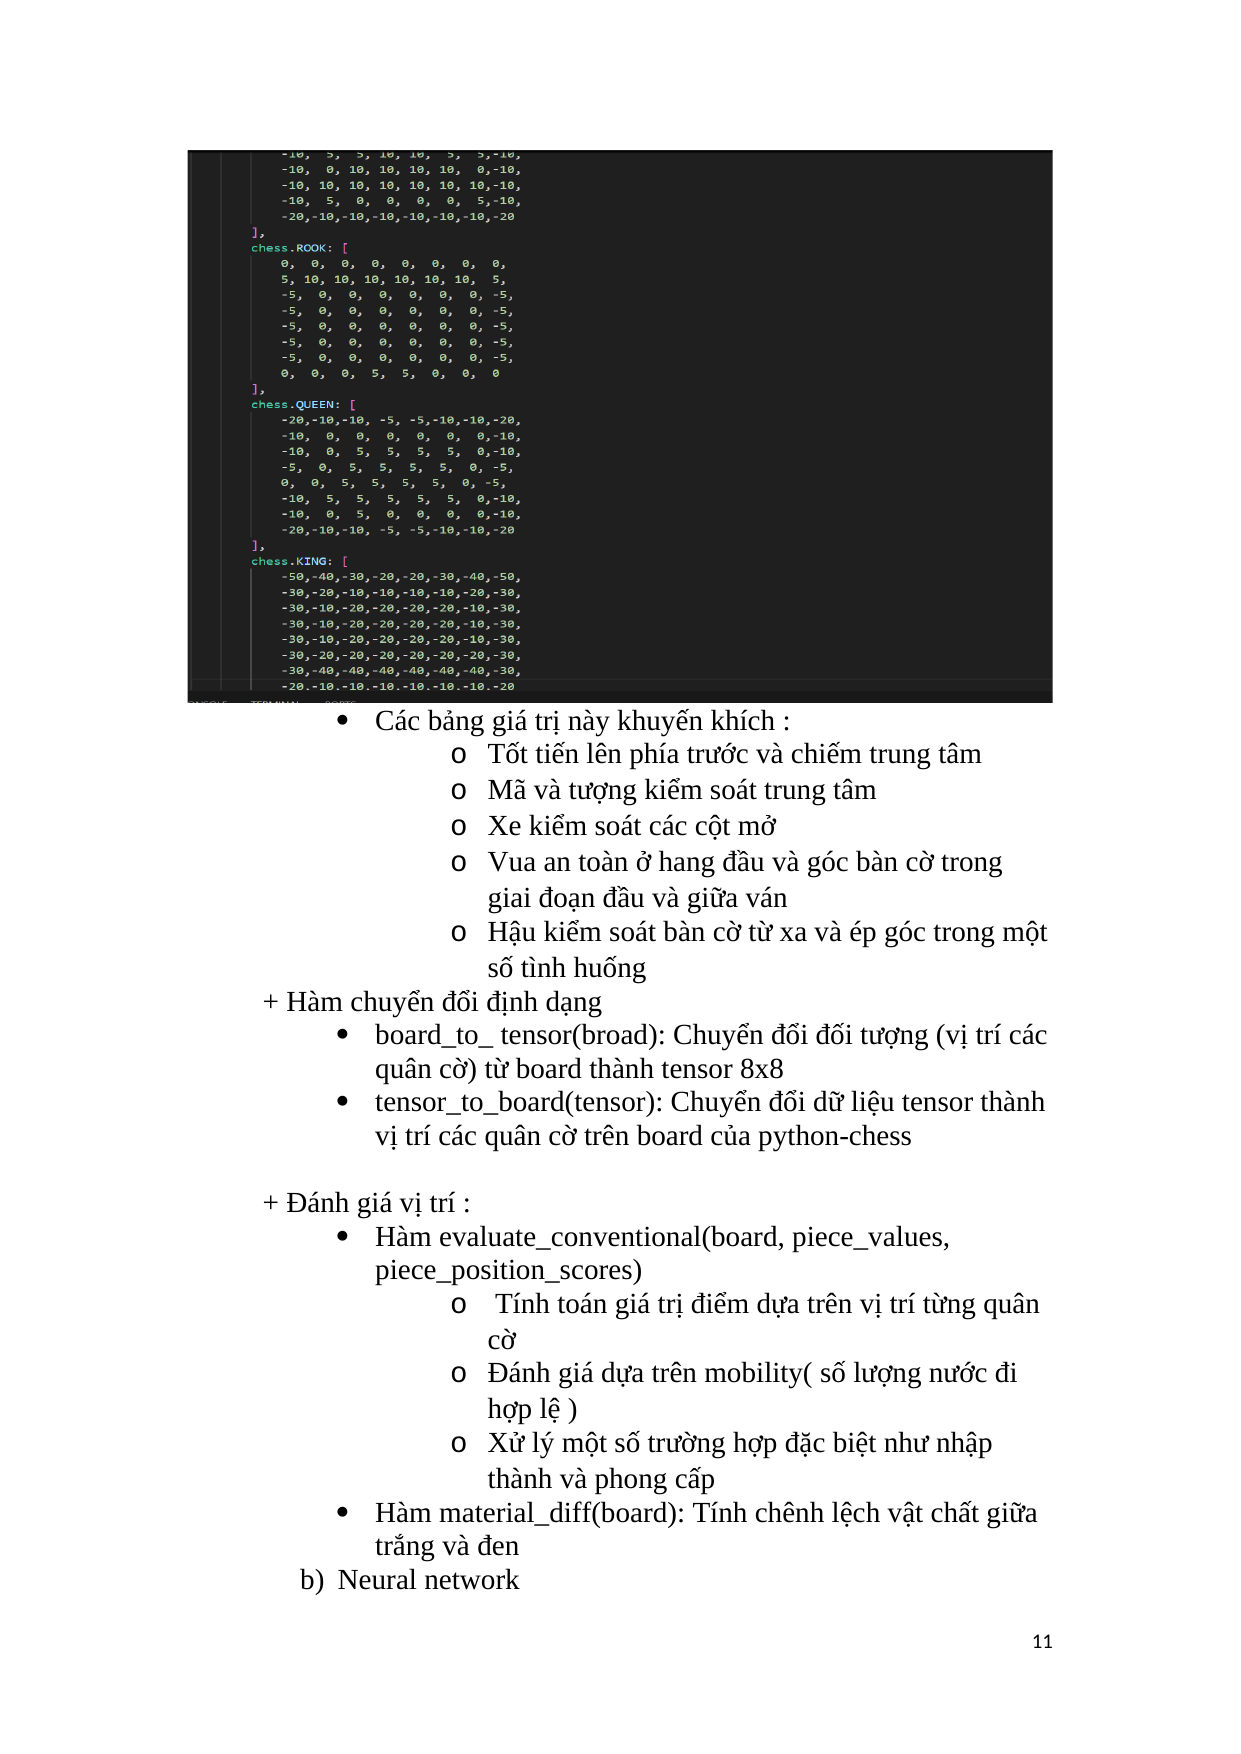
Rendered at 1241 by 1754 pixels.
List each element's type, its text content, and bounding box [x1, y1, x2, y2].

text + Đánh giá vị trí : [262, 1185, 1053, 1219]
list tensor_to_board(tensor): Chuyển đổi dữ liệu tensor thành vị trí các quân cờ trên board của python-chess [337, 1084, 1053, 1152]
list board_to_ tensor(broad): Chuyển đổi đối tượng (vị trí các quân cờ) từ board thành tensor 8x8 [337, 1017, 1053, 1084]
list Tính toán giá trị điểm dựa trên vị trí từng quân cờ [450, 1286, 1053, 1356]
list Vua an toàn ở hang đầu và góc bàn cờ trong giai đoạn đầu và giữa ván [450, 844, 1053, 914]
list Đánh giá dựa trên mobility( số lượng nước đi hợp lệ ) [450, 1356, 1053, 1425]
list Xe kiểm soát các cột mở [450, 808, 1053, 844]
list Các bảng giá trị này khuyến khích : [337, 703, 1053, 736]
list Hàm material_diff(board): Tính chênh lệch vật chất giữa trắng và đen [337, 1495, 1053, 1562]
text + Hàm chuyển đổi định dạng [262, 984, 1053, 1017]
list Hàm evaluate_conventional(board, piece_values, piece_position_scores) [337, 1219, 1053, 1286]
list Mã và tượng kiểm soát trung tâm [450, 772, 1053, 808]
list Neural network [300, 1562, 1053, 1595]
list Xử lý một số trường hợp đặc biệt như nhập thành và phong cấp [450, 1425, 1053, 1495]
list Hậu kiểm soát bàn cờ từ xa và ép góc trong một số tình huống [450, 914, 1053, 984]
list Tốt tiến lên phía trước và chiếm trung tâm [450, 736, 1053, 772]
picture [187, 150, 1053, 703]
